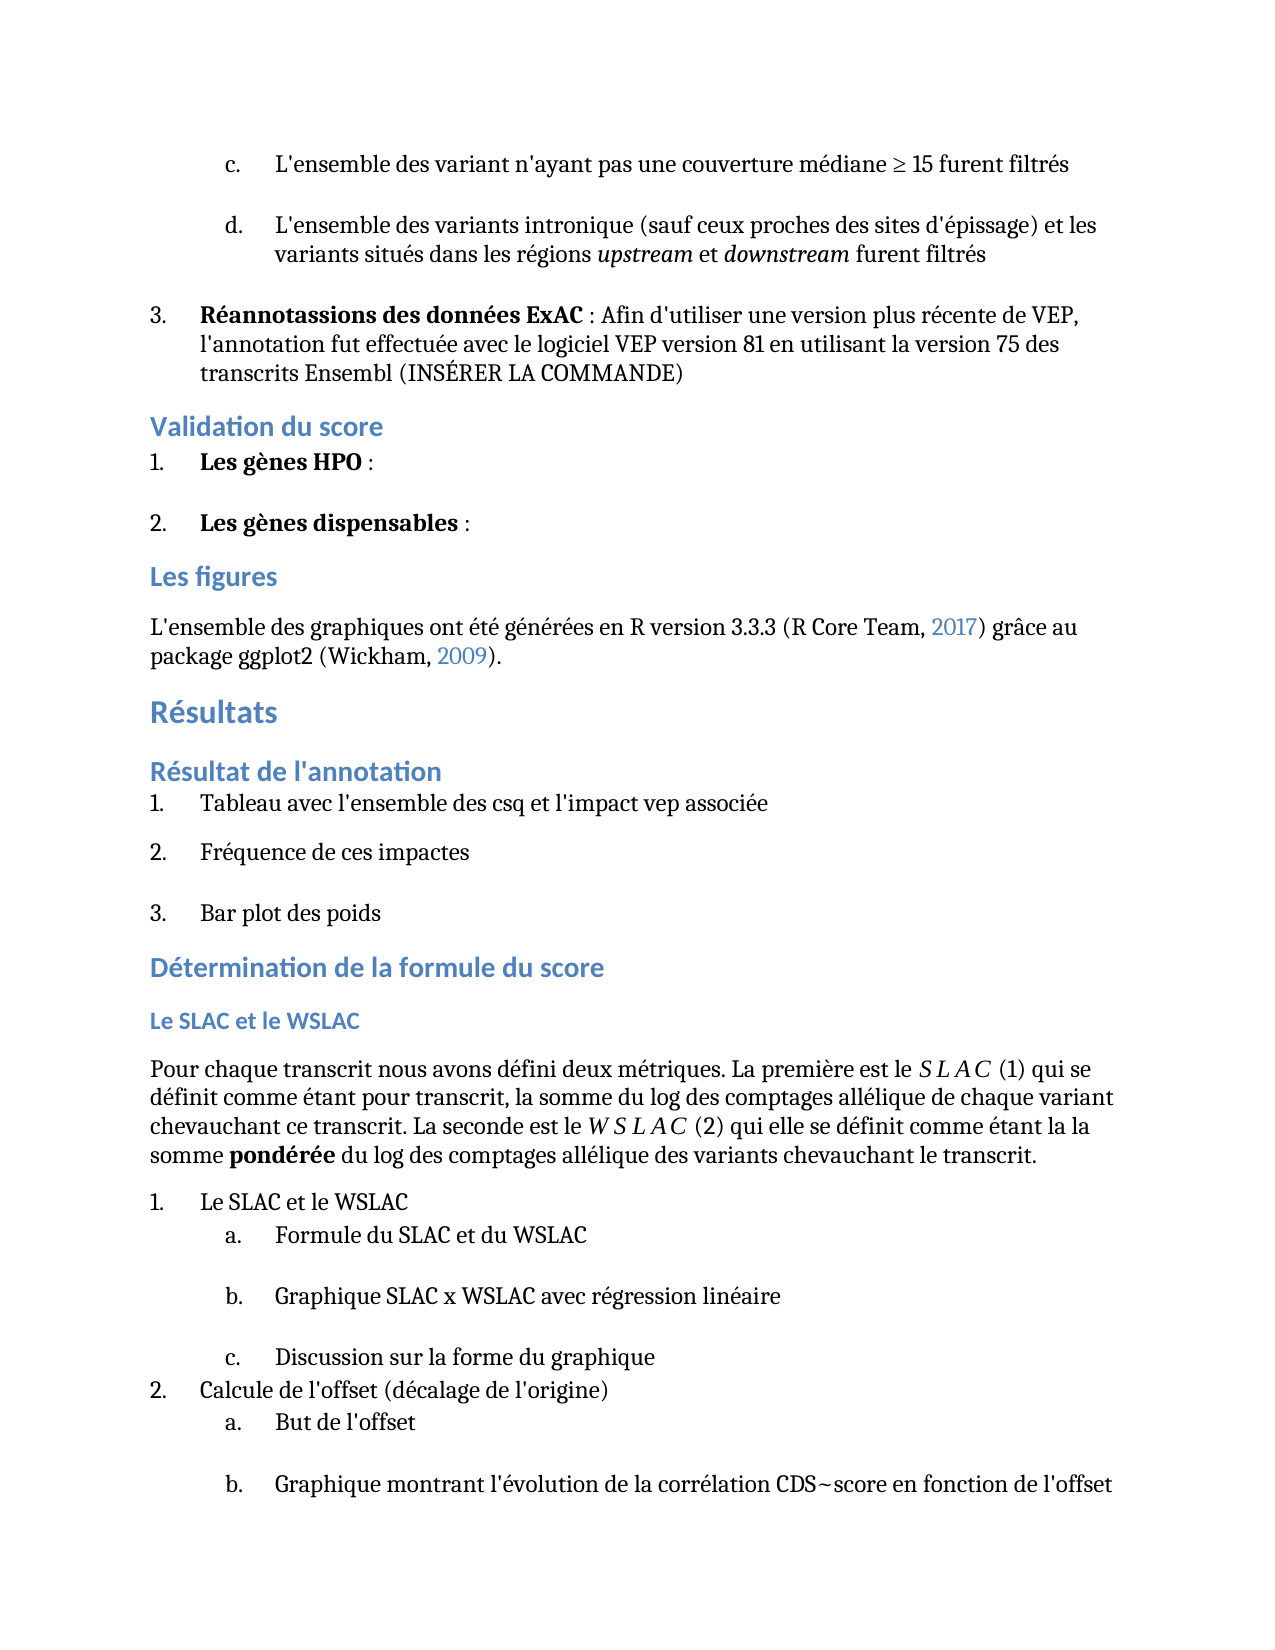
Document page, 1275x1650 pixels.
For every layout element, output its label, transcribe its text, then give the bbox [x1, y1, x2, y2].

subtitle Détermination de la formule du score [150, 949, 1125, 984]
list Fréquence de ces impactes [150, 838, 1125, 896]
list Calcule de l'offset (décalage de l'origine) [150, 1376, 1125, 1404]
list Les gènes dispensables : [150, 509, 1125, 538]
list L'ensemble des variant n'ayant pas une couverture médiane 15 furent filtrés [225, 150, 1125, 207]
list Graphique SLAC x WSLAC avec régression linéaire [225, 1282, 1125, 1339]
list Tableau avec l'ensemble des csq et l'impact vep associée [150, 788, 1125, 817]
text Pour chaque transcrit nous avons défini deux métriques. La première est le (1) qui se définit comme étant pour transcrit, la somme du log des comptages allélique de chaque variant chevauchant ce transcrit. La seconde est le (2) qui elle se définit comme étant la la somme pondérée du log des comptages allélique des variants chevauchant le transcrit. [150, 1054, 1125, 1169]
list Réannotassions des données ExAC : Afin d'utiliser une version plus récente de VEP, l'annotation fut effectuée avec le logiciel VEP version 81 en utilisant la version 75 des transcrits Ensembl (INSÉRER LA COMMANDE) [150, 301, 1125, 387]
subtitle Résultats [150, 691, 1125, 732]
text L'ensemble des graphiques ont été générées en R version 3.3.3 (R Core Team, 2017) grâce au package ggplot2 (Wickham, 2009). [150, 613, 1125, 670]
list L'ensemble des variants intronique (sauf ceux proches des sites d'épissage) et les variants situés dans les régions upstream et downstream furent filtrés [225, 211, 1125, 297]
subtitle Les figures [150, 558, 1125, 594]
list Les gènes HPO : [150, 448, 1125, 505]
list Formule du SLAC et du WSLAC [225, 1221, 1125, 1278]
list But de l'offset [225, 1408, 1125, 1466]
list Le SLAC et le WSLAC [150, 1188, 1125, 1217]
subtitle Le SLAC et le WSLAC [150, 1005, 1125, 1036]
subtitle Validation du score [150, 408, 1125, 444]
list Discussion sur la forme du graphique [225, 1343, 1125, 1372]
subtitle Résultat de l'annotation [150, 753, 1125, 788]
list Bar plot des poids [150, 899, 1125, 928]
list Graphique montrant l'évolution de la corrélation CDS~score en fonction de l'offset [225, 1469, 1125, 1498]
